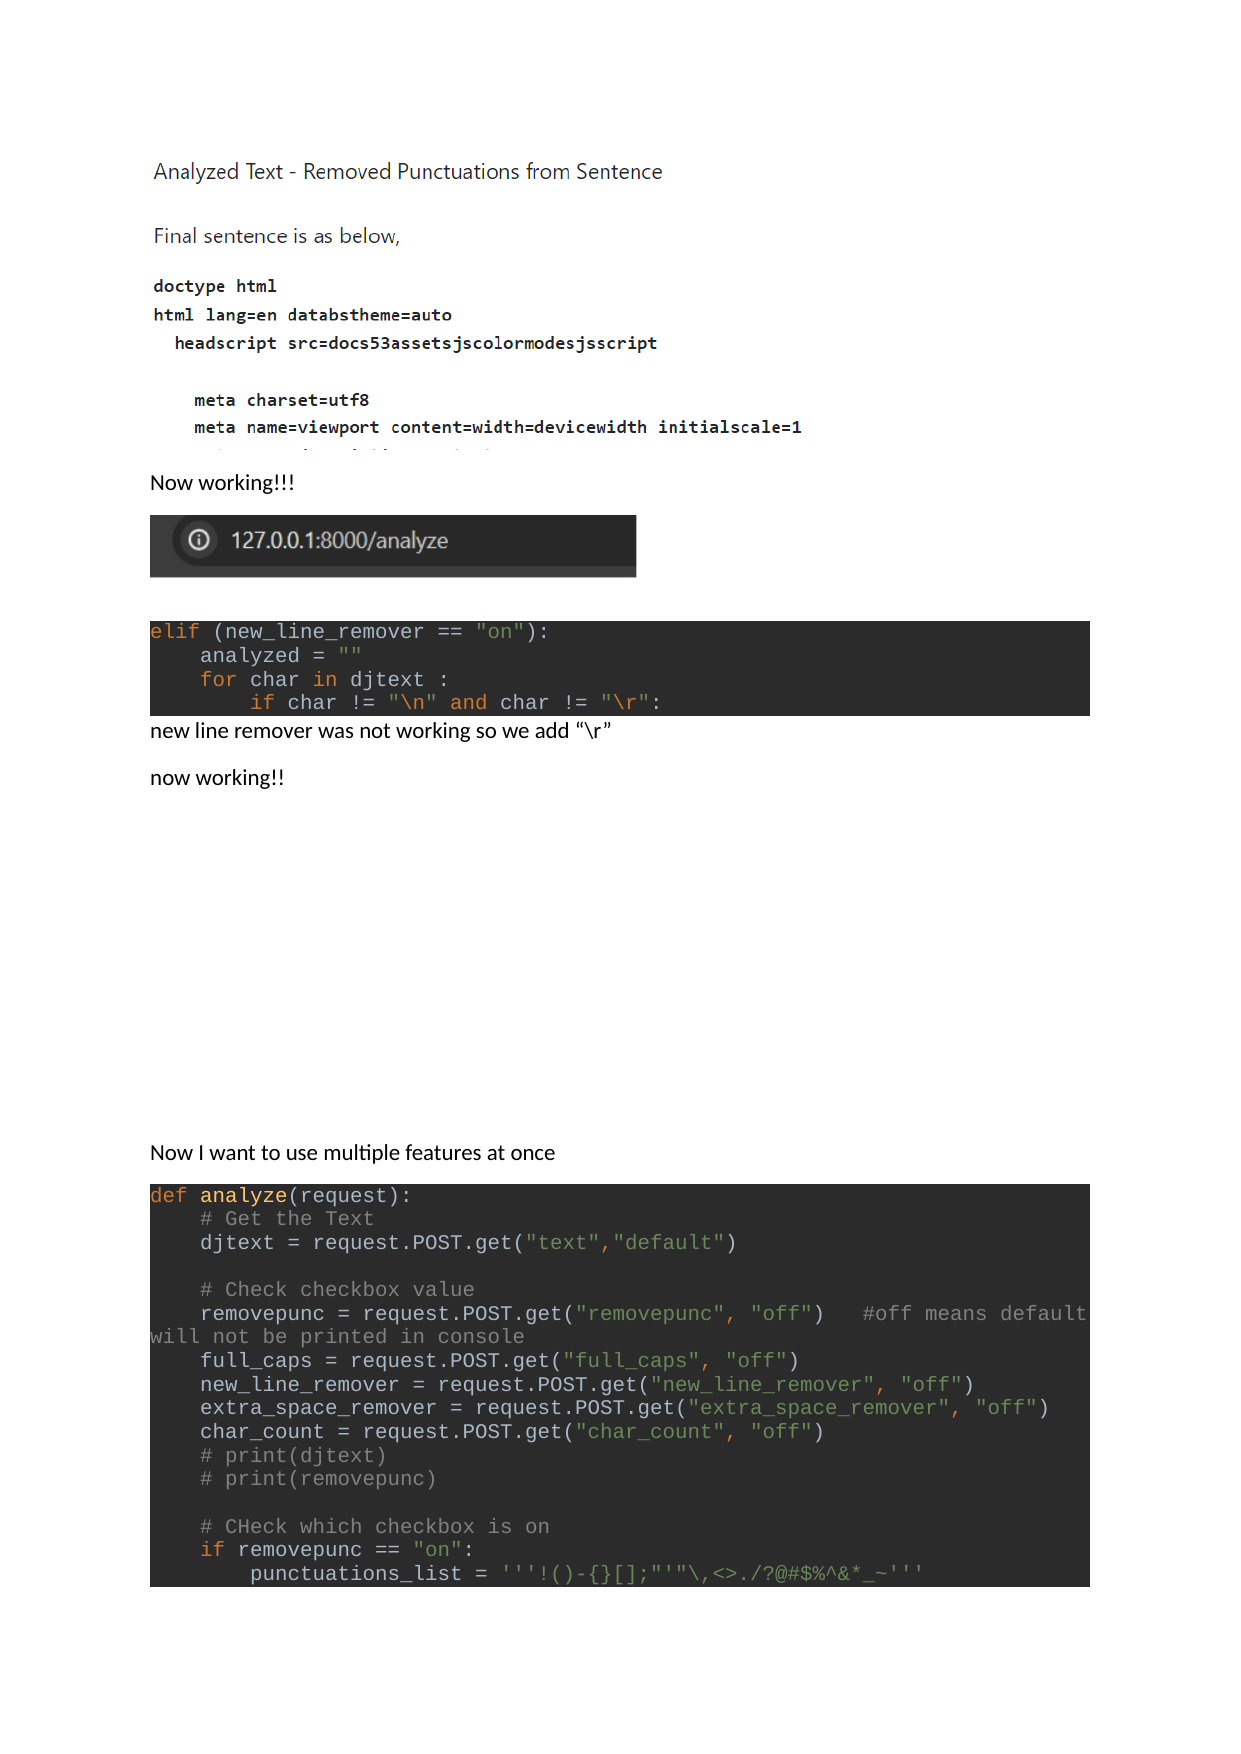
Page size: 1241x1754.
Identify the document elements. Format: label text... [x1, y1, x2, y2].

text new line remover was not working so we add “\r” [150, 716, 1090, 744]
text elif (new_line_remover == "on"): analyzed = "" for char in djtext : if char != "\n" and char != "\r": [150, 621, 1090, 716]
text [150, 1184, 1090, 1587]
picture [150, 150, 1091, 450]
text Now working!!! [150, 468, 1090, 496]
text now working!! [150, 763, 1090, 791]
picture [150, 515, 637, 603]
text Now I want to use multiple features at once [150, 1138, 1090, 1166]
